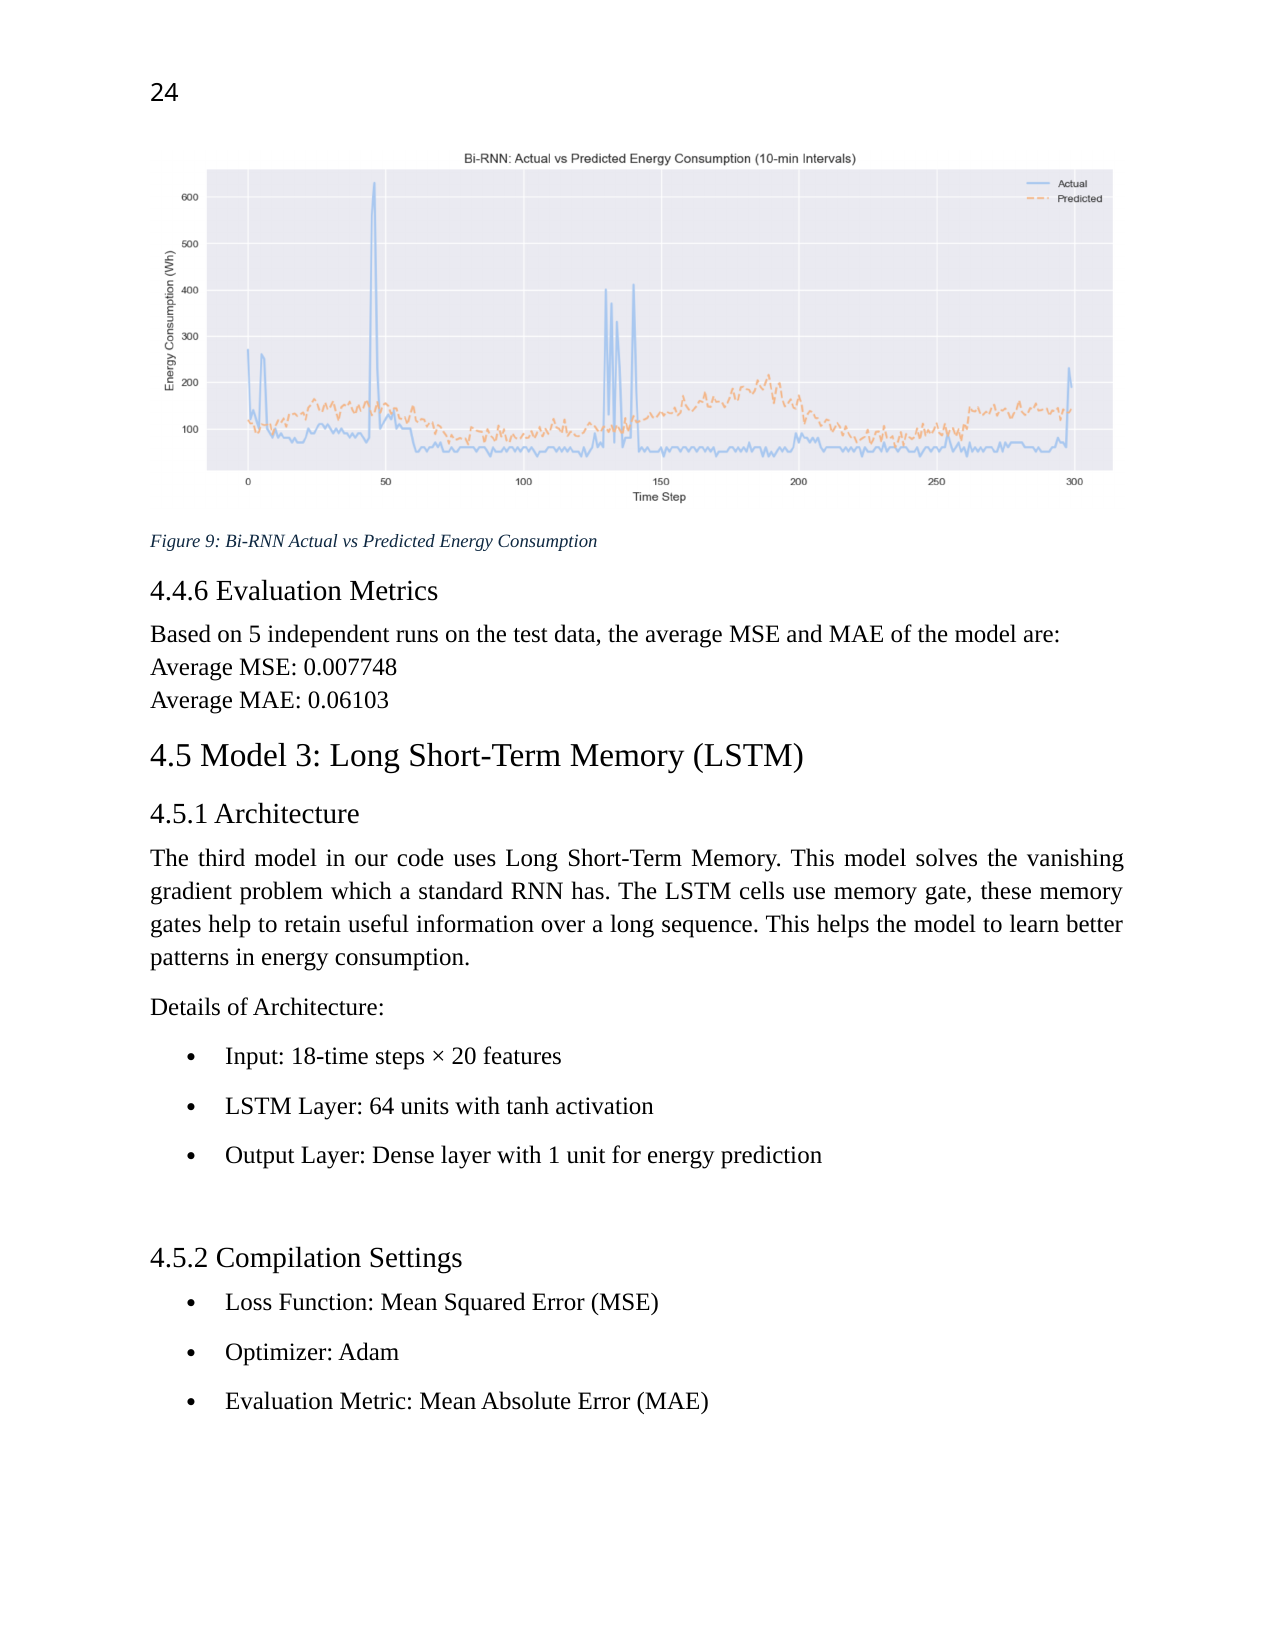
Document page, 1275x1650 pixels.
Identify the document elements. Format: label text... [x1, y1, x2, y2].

text Based on 5 independent runs on the test data, the average MSE and MAE of the model are: Average MSE: 0.007748 Average MAE: 0.06103 [150, 619, 1125, 714]
list Input: 18-time steps × 20 features [187, 1041, 1125, 1070]
subtitle 4.5 Model 3: Long Short-Term Memory (LSTM) [150, 735, 1125, 773]
text The third model in our code uses Long Short-Term Memory. This model solves the vanishing gradient problem which a standard RNN has. The LSTM cells use memory gate, these memory gates help to retain useful information over a long sequence. This helps the model to learn better patterns in energy consumption. [150, 843, 1125, 971]
subtitle 4.5.2 Compilation Settings [150, 1240, 1125, 1273]
text Figure 9: Bi-RNN Actual vs Predicted Energy Consumption [150, 530, 1125, 552]
text Details of Architecture: [150, 992, 1125, 1020]
subtitle 4.5.1 Architecture [150, 796, 1125, 829]
subtitle 4.4.6 Evaluation Metrics [150, 573, 1125, 606]
list LSTM Layer: 64 units with tanh activation [187, 1091, 1125, 1120]
picture [150, 150, 1125, 509]
list Output Layer: Dense layer with 1 unit for energy prediction [187, 1141, 1125, 1169]
list Optimizer: Adam [187, 1337, 1125, 1365]
list Loss Function: Mean Squared Error (MSE) [187, 1287, 1125, 1316]
list Evaluation Metric: Mean Absolute Error (MAE) [187, 1386, 1125, 1415]
